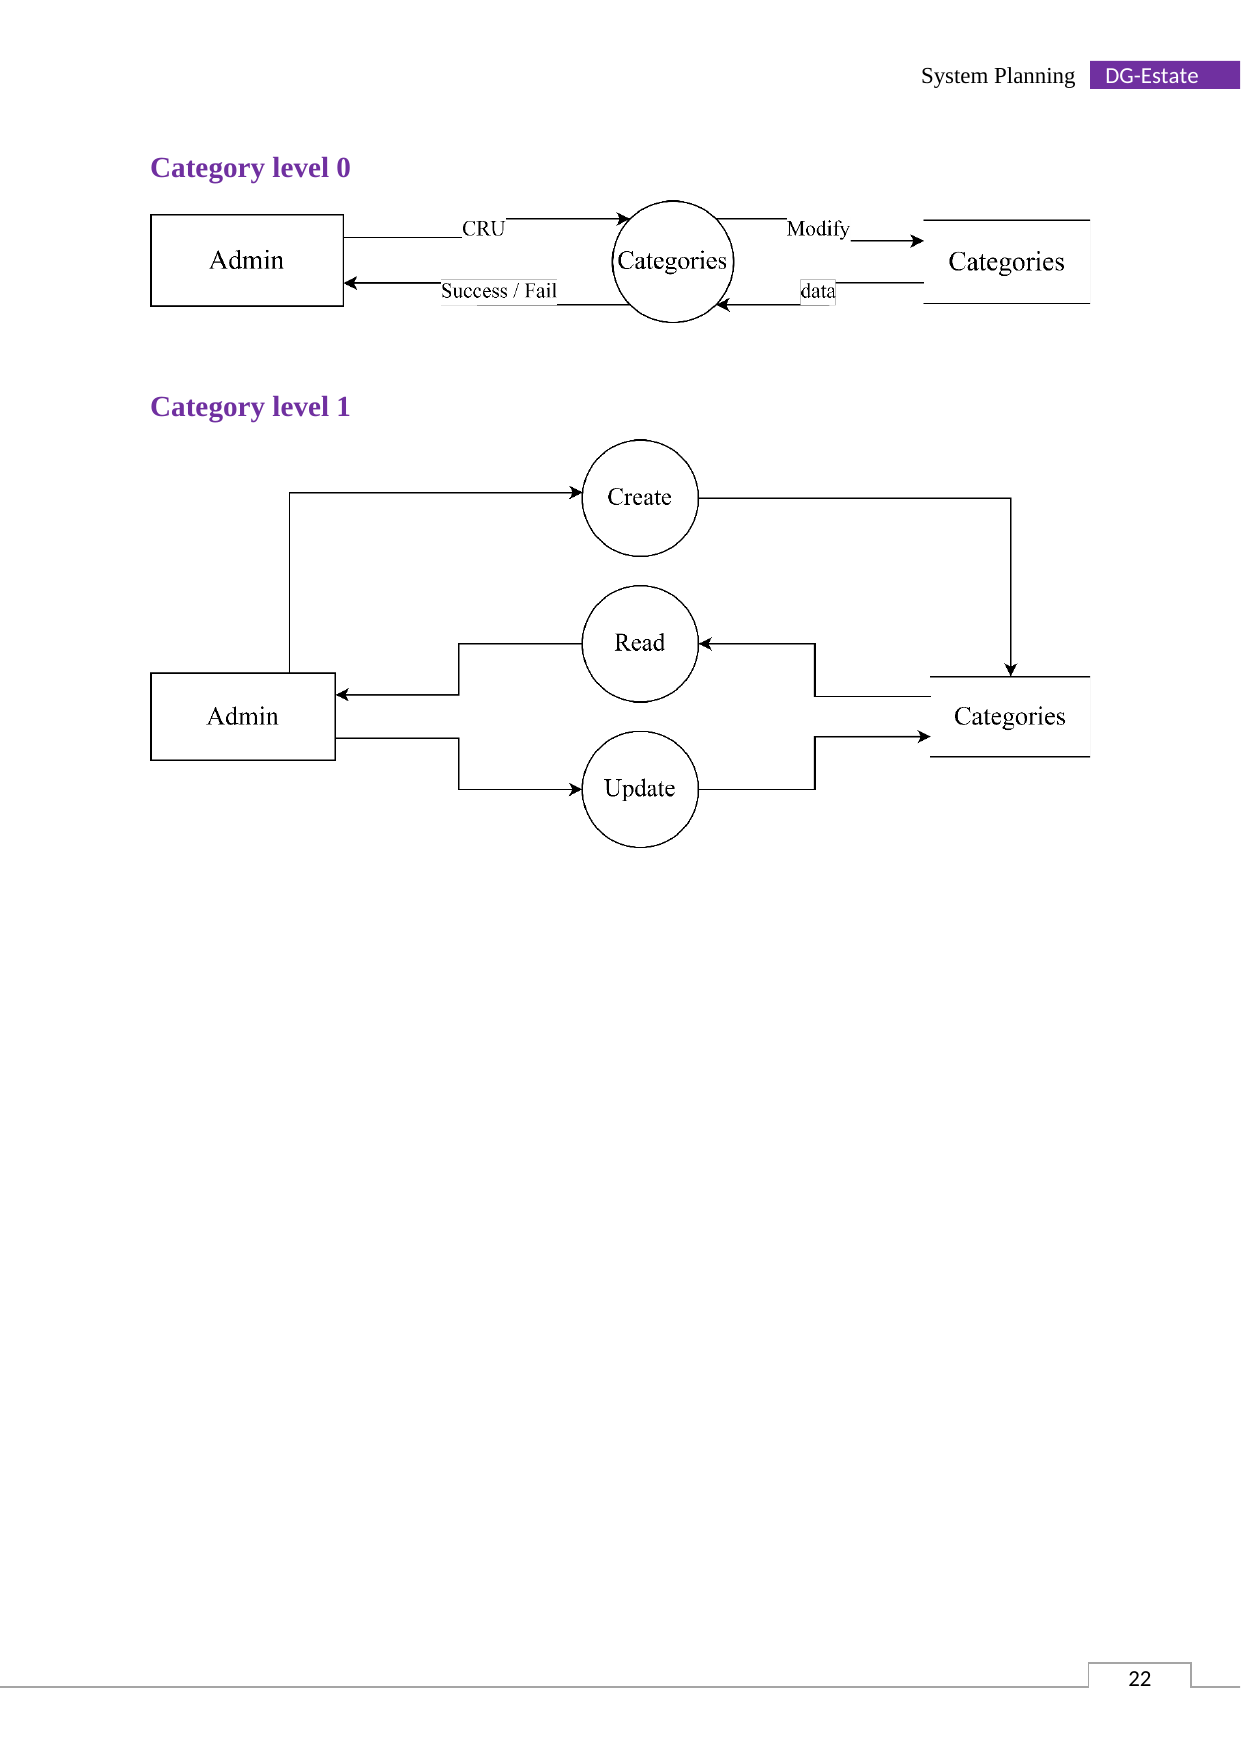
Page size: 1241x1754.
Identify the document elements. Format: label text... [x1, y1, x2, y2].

title Category level 1 [150, 389, 1090, 423]
title Category level 0 [150, 150, 1090, 183]
picture [150, 200, 1091, 323]
picture [150, 439, 1091, 848]
